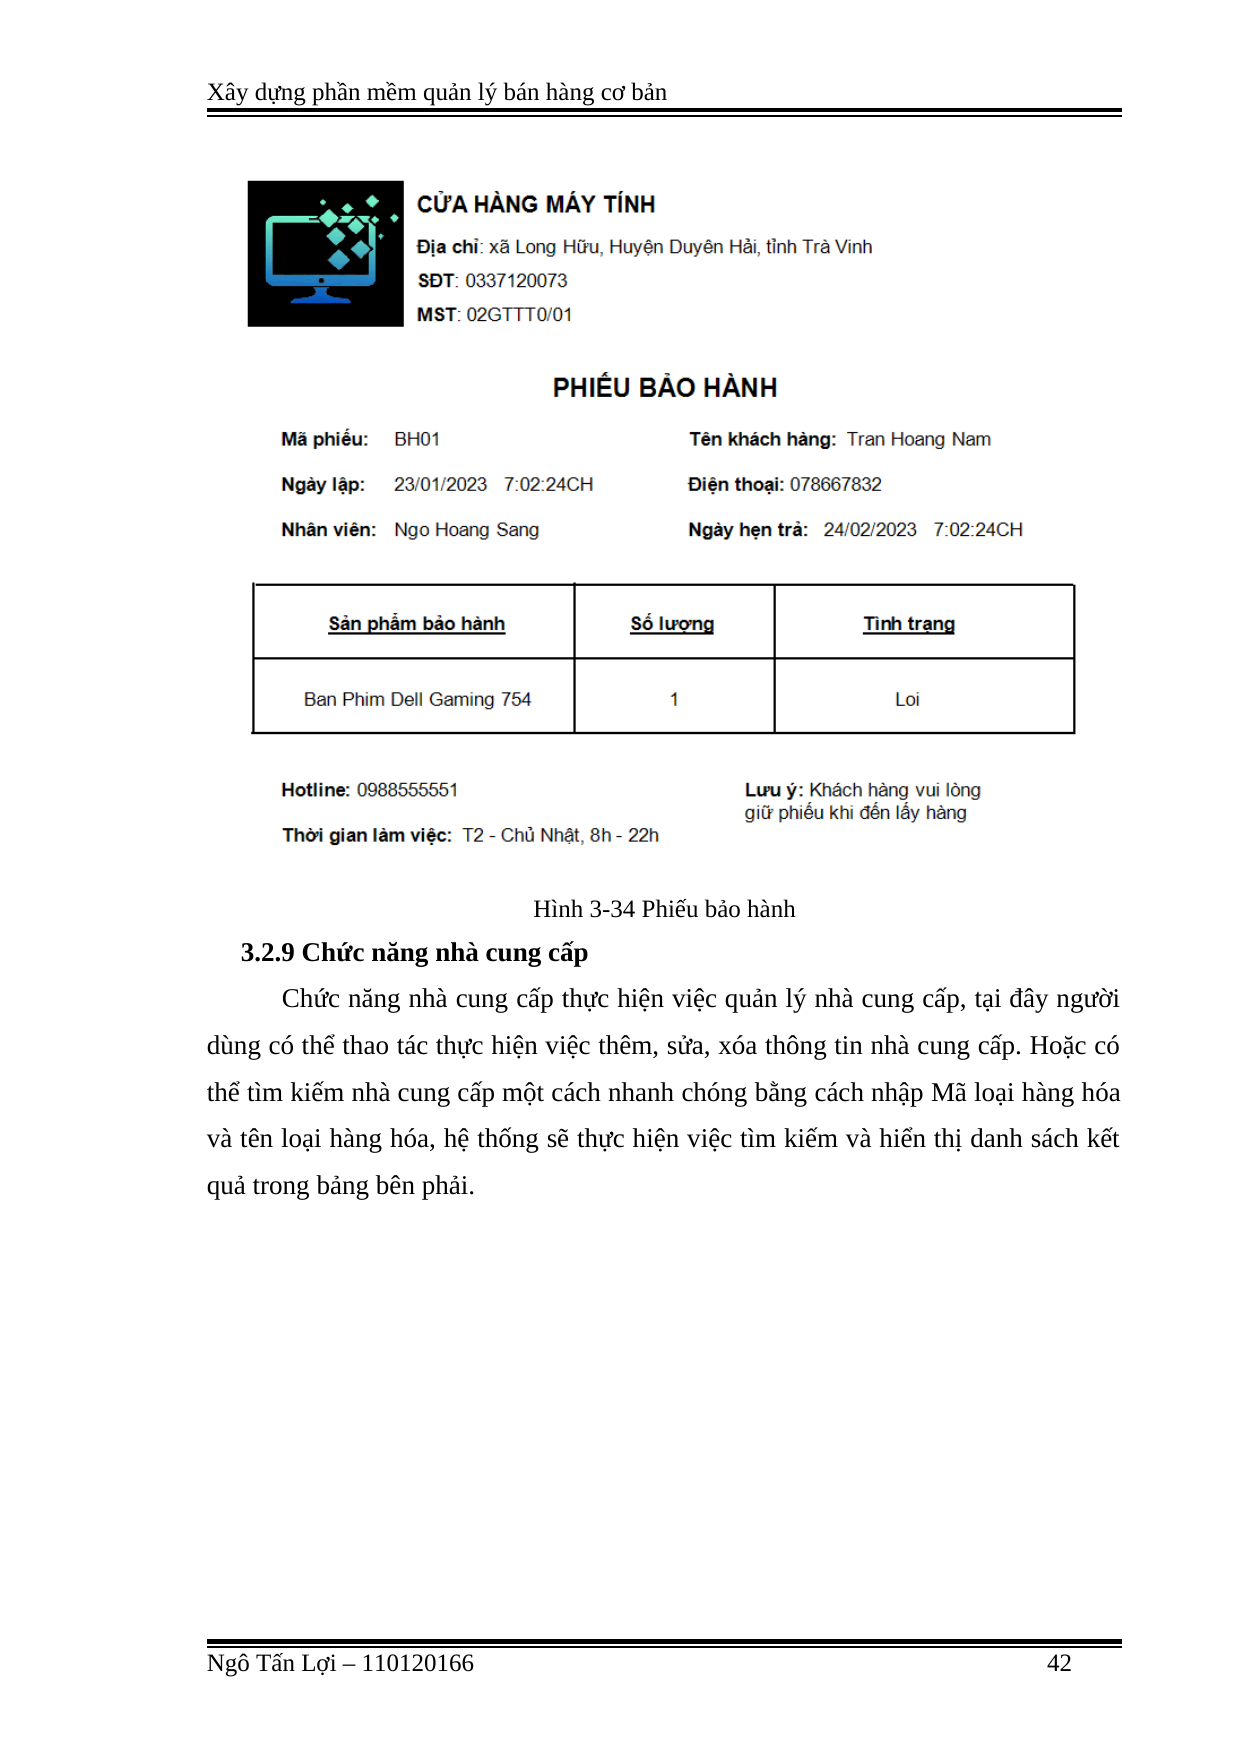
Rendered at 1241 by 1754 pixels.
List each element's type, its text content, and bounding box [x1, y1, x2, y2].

picture [206, 140, 1123, 870]
subtitle 3.2.9 Chức năng nhà cung cấp [207, 936, 1122, 967]
text Chức năng nhà cung cấp thực hiện việc quản lý nhà cung cấp, tại đây người dùng có thể thao tác thực hiện việc thêm, sửa, xóa thông tin nhà cung cấp. Hoặc có thể tìm kiếm nhà cung cấp một cách nhanh chóng bằng cách nhập Mã loại hàng hóa và tên loại hàng hóa, hệ thống sẽ thực hiện việc tìm kiếm và hiển thị danh sách kết quả trong bảng bên phải. [207, 982, 1122, 1200]
